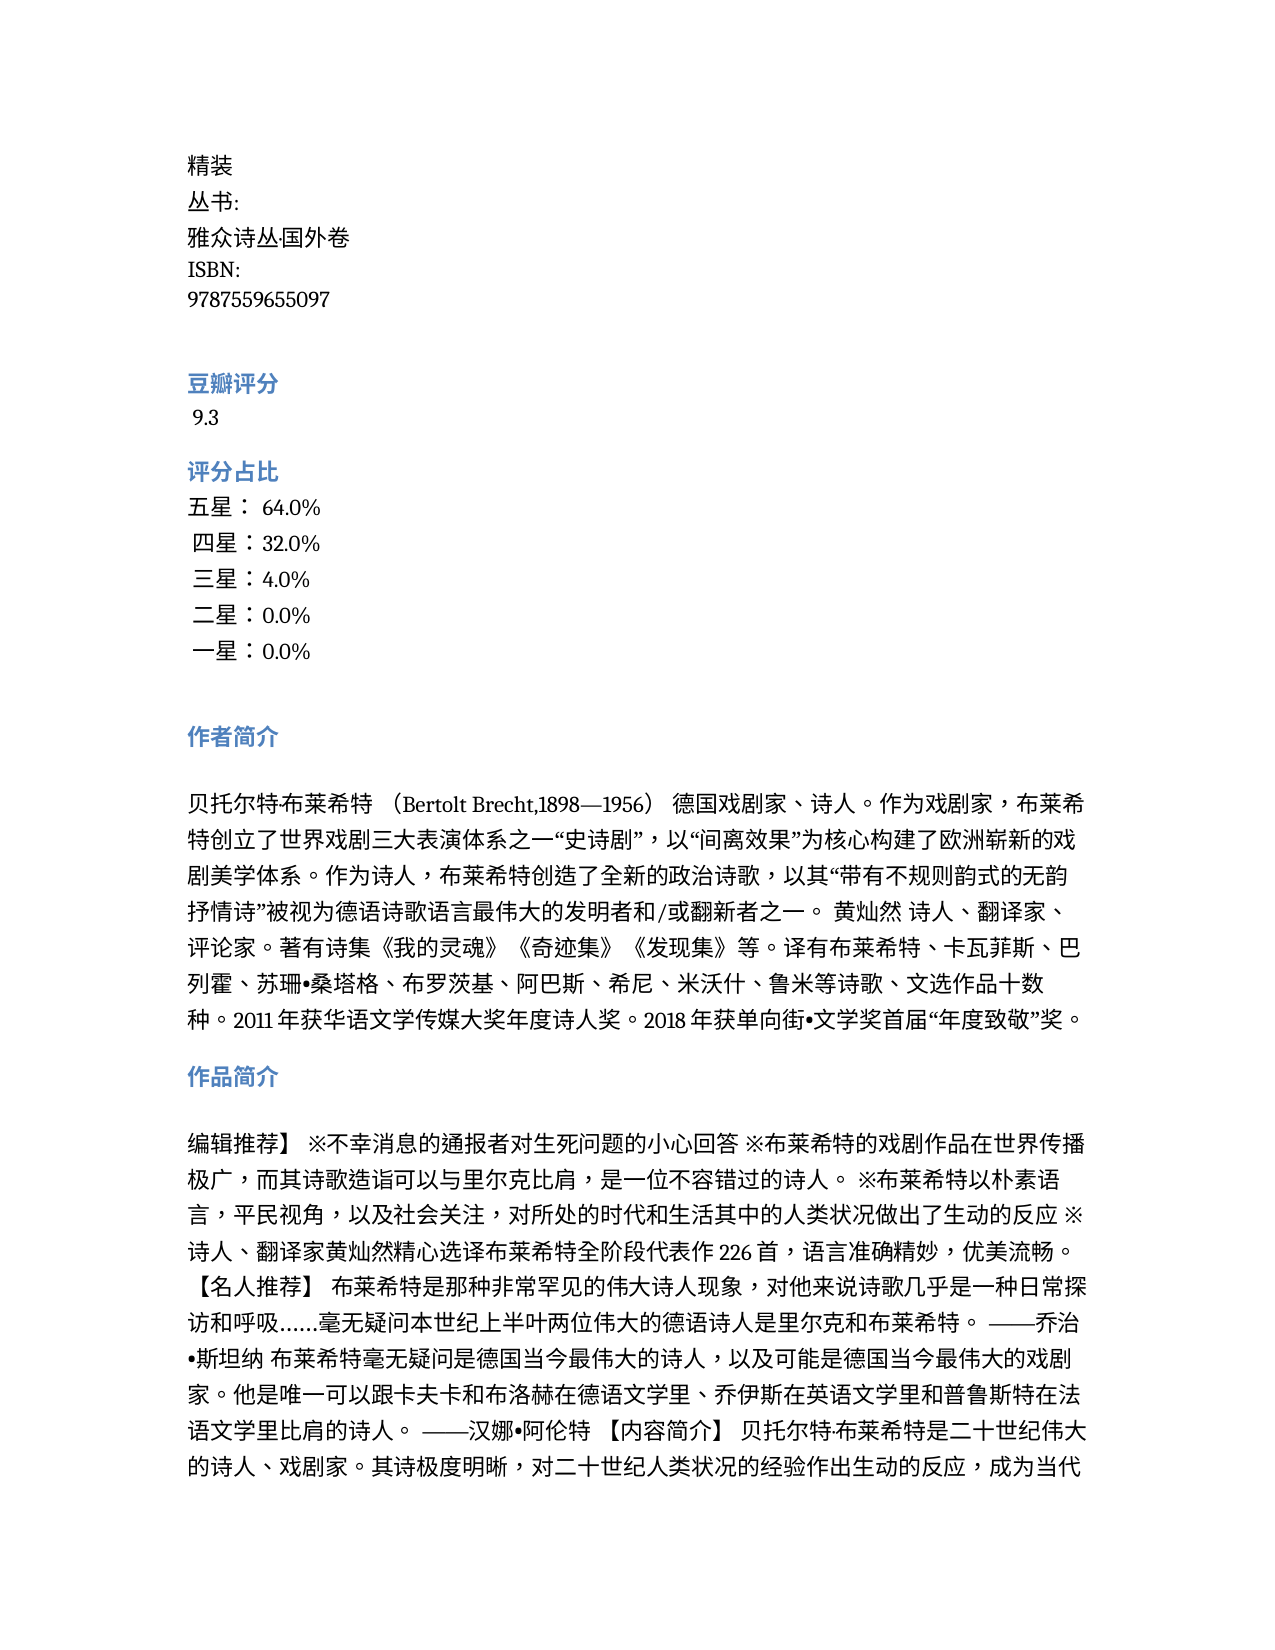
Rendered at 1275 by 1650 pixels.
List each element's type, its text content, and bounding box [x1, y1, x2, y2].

text 9.3 [187, 404, 1087, 431]
subtitle 作品简介 [187, 1061, 1087, 1092]
subtitle 作者简介 [187, 721, 1087, 752]
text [187, 1097, 1087, 1482]
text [187, 150, 1087, 344]
text 五星： 64.0% 四星： 32.0% 三星： 4.0% 二星： 0.0% 一星： 0.0% [187, 491, 1087, 697]
subtitle 豆瓣评分 [187, 368, 1087, 400]
text 贝托尔特·布莱希特 （Bertolt Brecht,1898—1956） 德国戏剧家、诗人。作为戏剧家，布莱希特创立了世界戏剧三大表演体系之一“史诗剧”，以“间离效果”为核心构建了欧洲崭新的戏剧美学体系。作为诗人，布莱希特创造了全新的政治诗歌，以其“带有不规则韵式的无韵抒情诗”被视为德语诗歌语言最伟大的发明者和/或翻新者之一。 黄灿然 诗人、翻译家、评论家。著有诗集《我的灵魂》《奇迹集》《发现集》等。译有布莱希特、卡瓦菲斯、巴列霍、苏珊•桑塔格、布罗茨基、阿巴斯、希尼、米沃什、鲁米等诗歌、文选作品十数种。2011年获华语文学传媒大奖年度诗人奖。2018年获单向街•文学奖首届“年度致敬”奖。 [187, 757, 1087, 1035]
subtitle 评分占比 [187, 455, 1087, 487]
